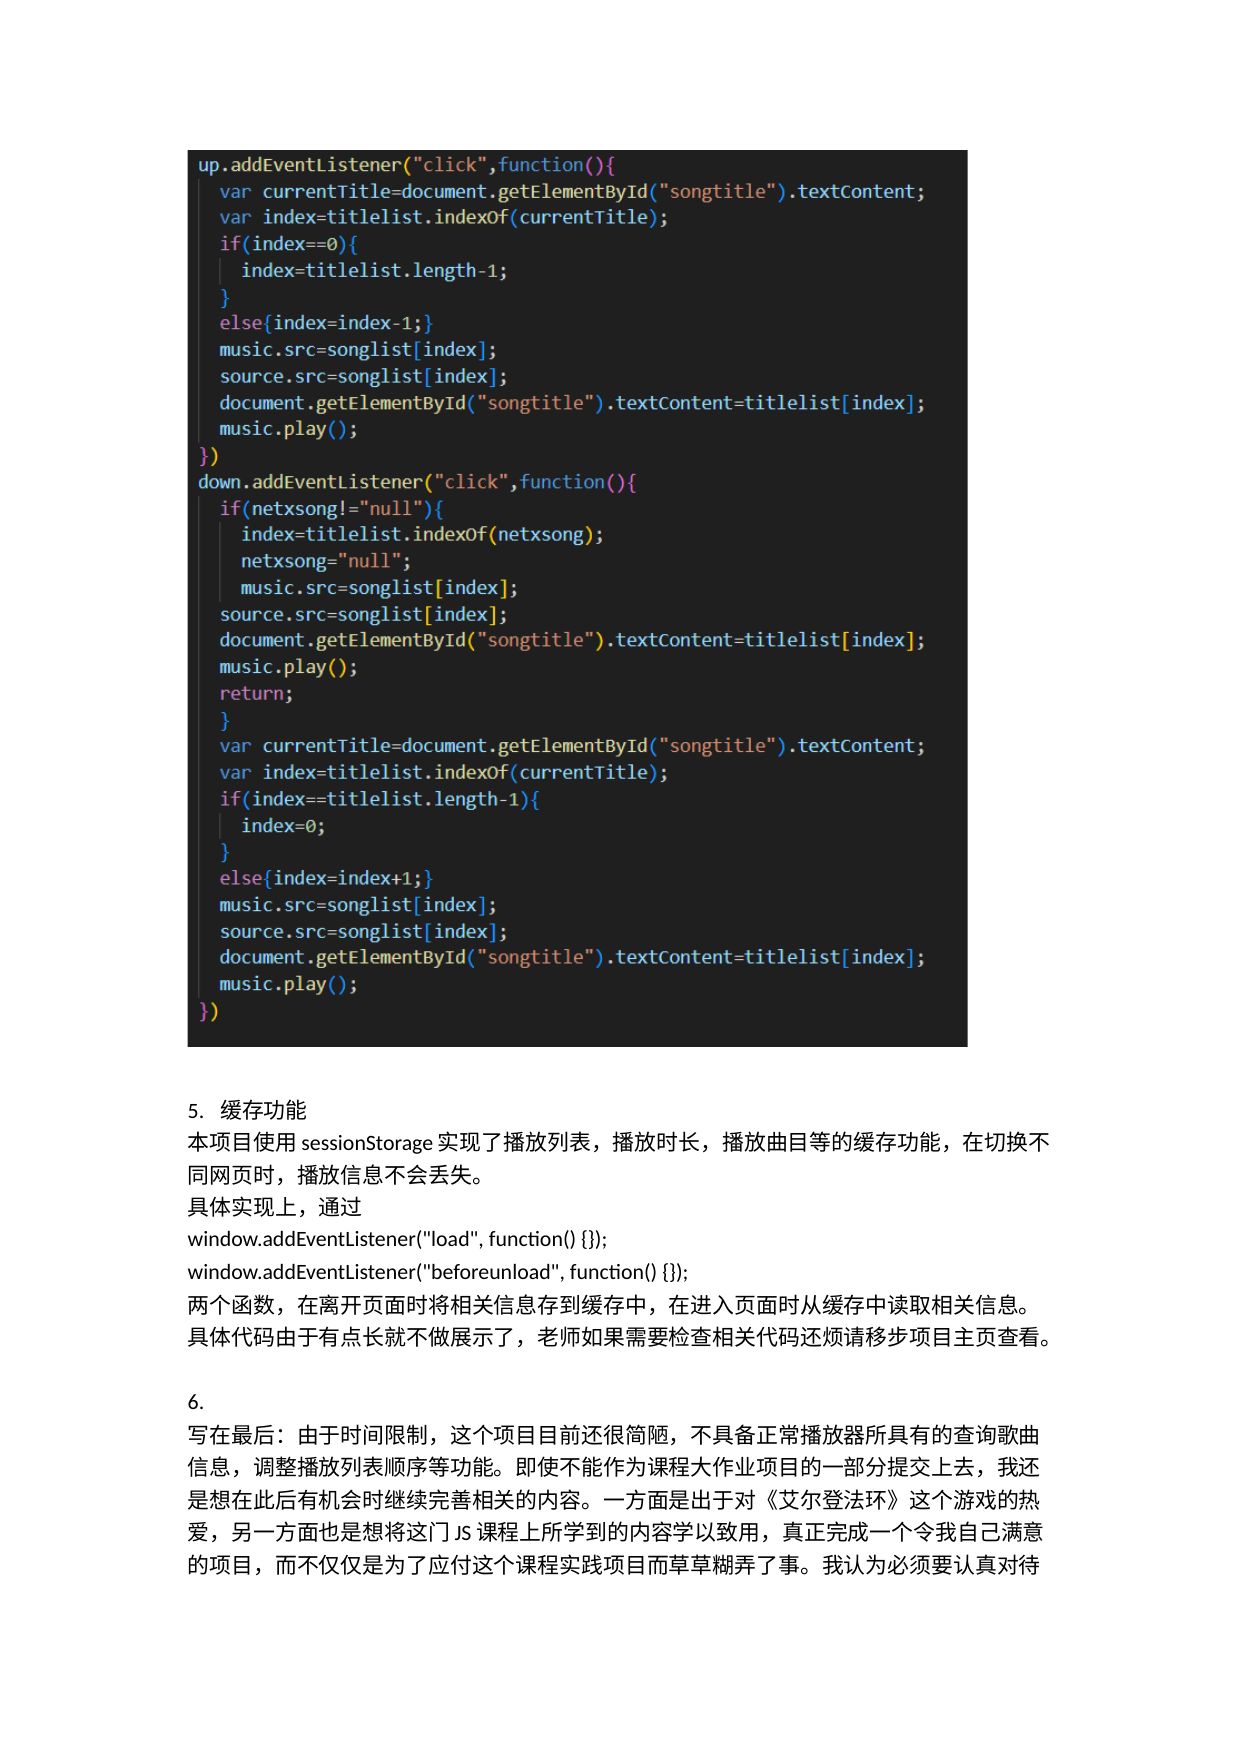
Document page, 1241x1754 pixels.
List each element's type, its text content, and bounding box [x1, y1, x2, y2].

list window.addEventListener("beforeunload", function() {}); [187, 1255, 1053, 1287]
picture [187, 150, 968, 1047]
list 本项目使用sessionStorage实现了播放列表，播放时长，播放曲目等的缓存功能，在切换不同网页时，播放信息不会丢失。 [187, 1125, 1053, 1190]
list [187, 1417, 1053, 1580]
list 6. [187, 1385, 1053, 1417]
list 具体实现上，通过 [187, 1190, 1053, 1222]
list window.addEventListener("load", function() {}); [187, 1222, 1053, 1255]
list 两个函数，在离开页面时将相关信息存到缓存中，在进入页面时从缓存中读取相关信息。具体代码由于有点长就不做展示了，老师如果需要检查相关代码还烦请移步项目主页查看。 [187, 1287, 1053, 1352]
list 缓存功能 [187, 1092, 1053, 1125]
